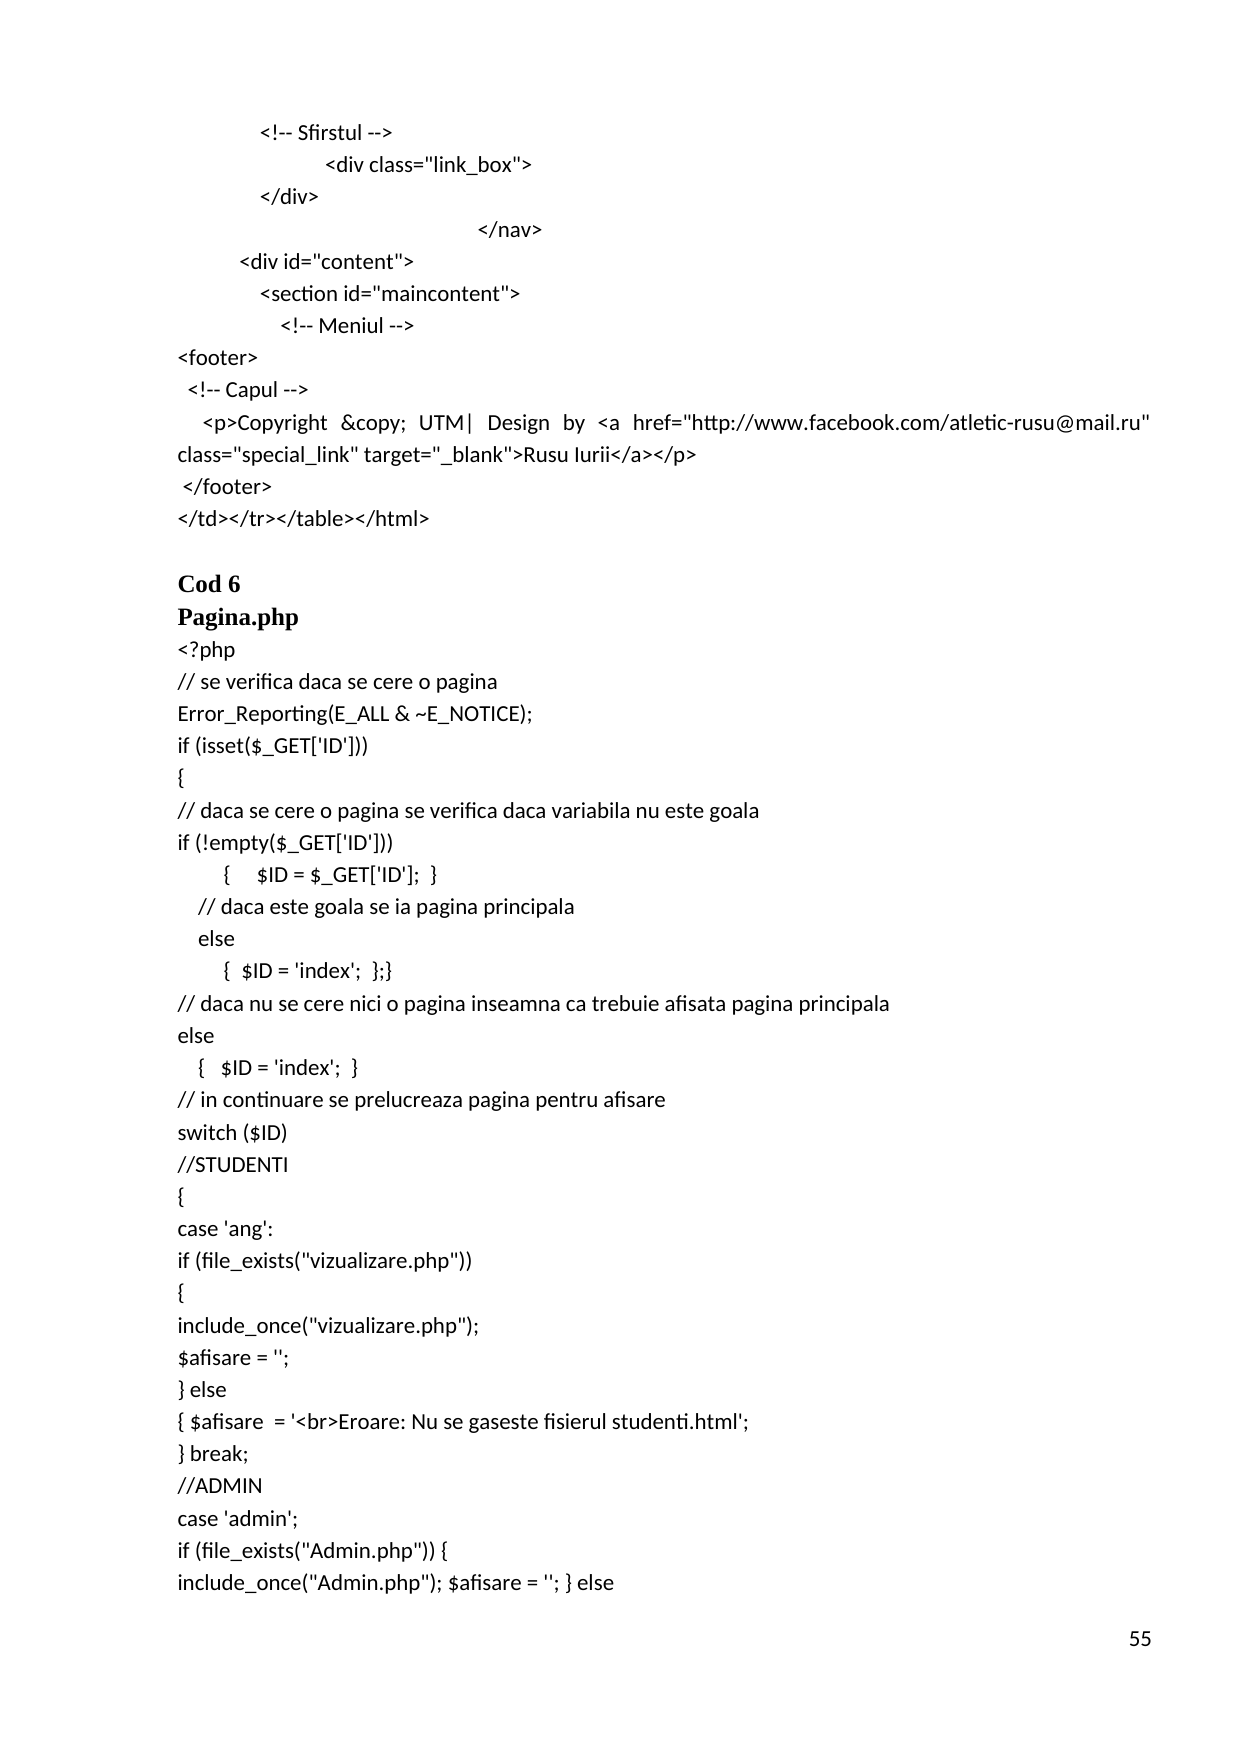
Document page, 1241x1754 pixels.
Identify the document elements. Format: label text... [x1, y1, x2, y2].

text if (file_exists("vizualizare.php")) [177, 1246, 1152, 1274]
text { $ID = 'index'; } [177, 1053, 1152, 1081]
text } break; [177, 1439, 1152, 1467]
text </td></tr></table></html> [177, 504, 1152, 532]
text case 'admin'; [177, 1504, 1152, 1532]
text // daca este goala se ia pagina principala [177, 892, 1152, 920]
text { $afisare = '<br>Eroare: Nu se gaseste fisierul studenti.html'; [177, 1407, 1152, 1435]
text else [177, 924, 1152, 952]
text <!-- Sfirstul --> [177, 118, 1152, 146]
text include_once("Admin.php"); $afisare = ''; } else [177, 1568, 1152, 1596]
text if (!empty($_GET['ID'])) [177, 828, 1152, 856]
text { [177, 1182, 1152, 1210]
text include_once("vizualizare.php"); [177, 1311, 1152, 1339]
text // daca se cere o pagina se verifica daca variabila nu este goala [177, 796, 1152, 824]
text // se verifica daca se cere o pagina [177, 667, 1152, 695]
text // daca nu se cere nici o pagina inseamna ca trebuie afisata pagina principala [177, 989, 1152, 1017]
text case 'ang': [177, 1214, 1152, 1242]
text $afisare = ''; [177, 1343, 1152, 1371]
text <div id="content"> [177, 247, 1152, 275]
text </nav> [177, 215, 1152, 243]
text { $ID = 'index'; };} [177, 957, 1152, 985]
text } else [177, 1375, 1152, 1403]
text // in continuare se prelucreaza pagina pentru afisare [177, 1085, 1152, 1113]
text //ADMIN [177, 1472, 1152, 1500]
text <p>Copyright &copy; UTM| Design by <a href="http://www.facebook.com/atletic-rusu@mail.ru" class="special_link" target="_blank">Rusu Iurii</a></p> [177, 408, 1152, 468]
text { $ID = $_GET['ID']; } [177, 860, 1152, 888]
text <div class="link_box"> [177, 150, 1152, 178]
text <section id="maincontent"> [177, 279, 1152, 307]
text if (isset($_GET['ID'])) [177, 731, 1152, 759]
text </footer> [177, 472, 1152, 500]
text <!-- Meniul --> [177, 311, 1152, 339]
text Error_Reporting(E_ALL & ~E_NOTICE); [177, 699, 1152, 727]
text { [177, 1278, 1152, 1307]
text <?php [177, 635, 1152, 663]
text <footer> [177, 343, 1152, 371]
text else [177, 1021, 1152, 1049]
text if (file_exists("Admin.php")) { [177, 1536, 1152, 1564]
text Pagina.php [177, 602, 1152, 631]
text switch ($ID) [177, 1118, 1152, 1146]
text </div> [177, 182, 1152, 211]
text <!-- Capul --> [177, 376, 1152, 404]
text //STUDENTI [177, 1150, 1152, 1178]
text Cod 6 [177, 569, 1152, 597]
text { [177, 763, 1152, 792]
